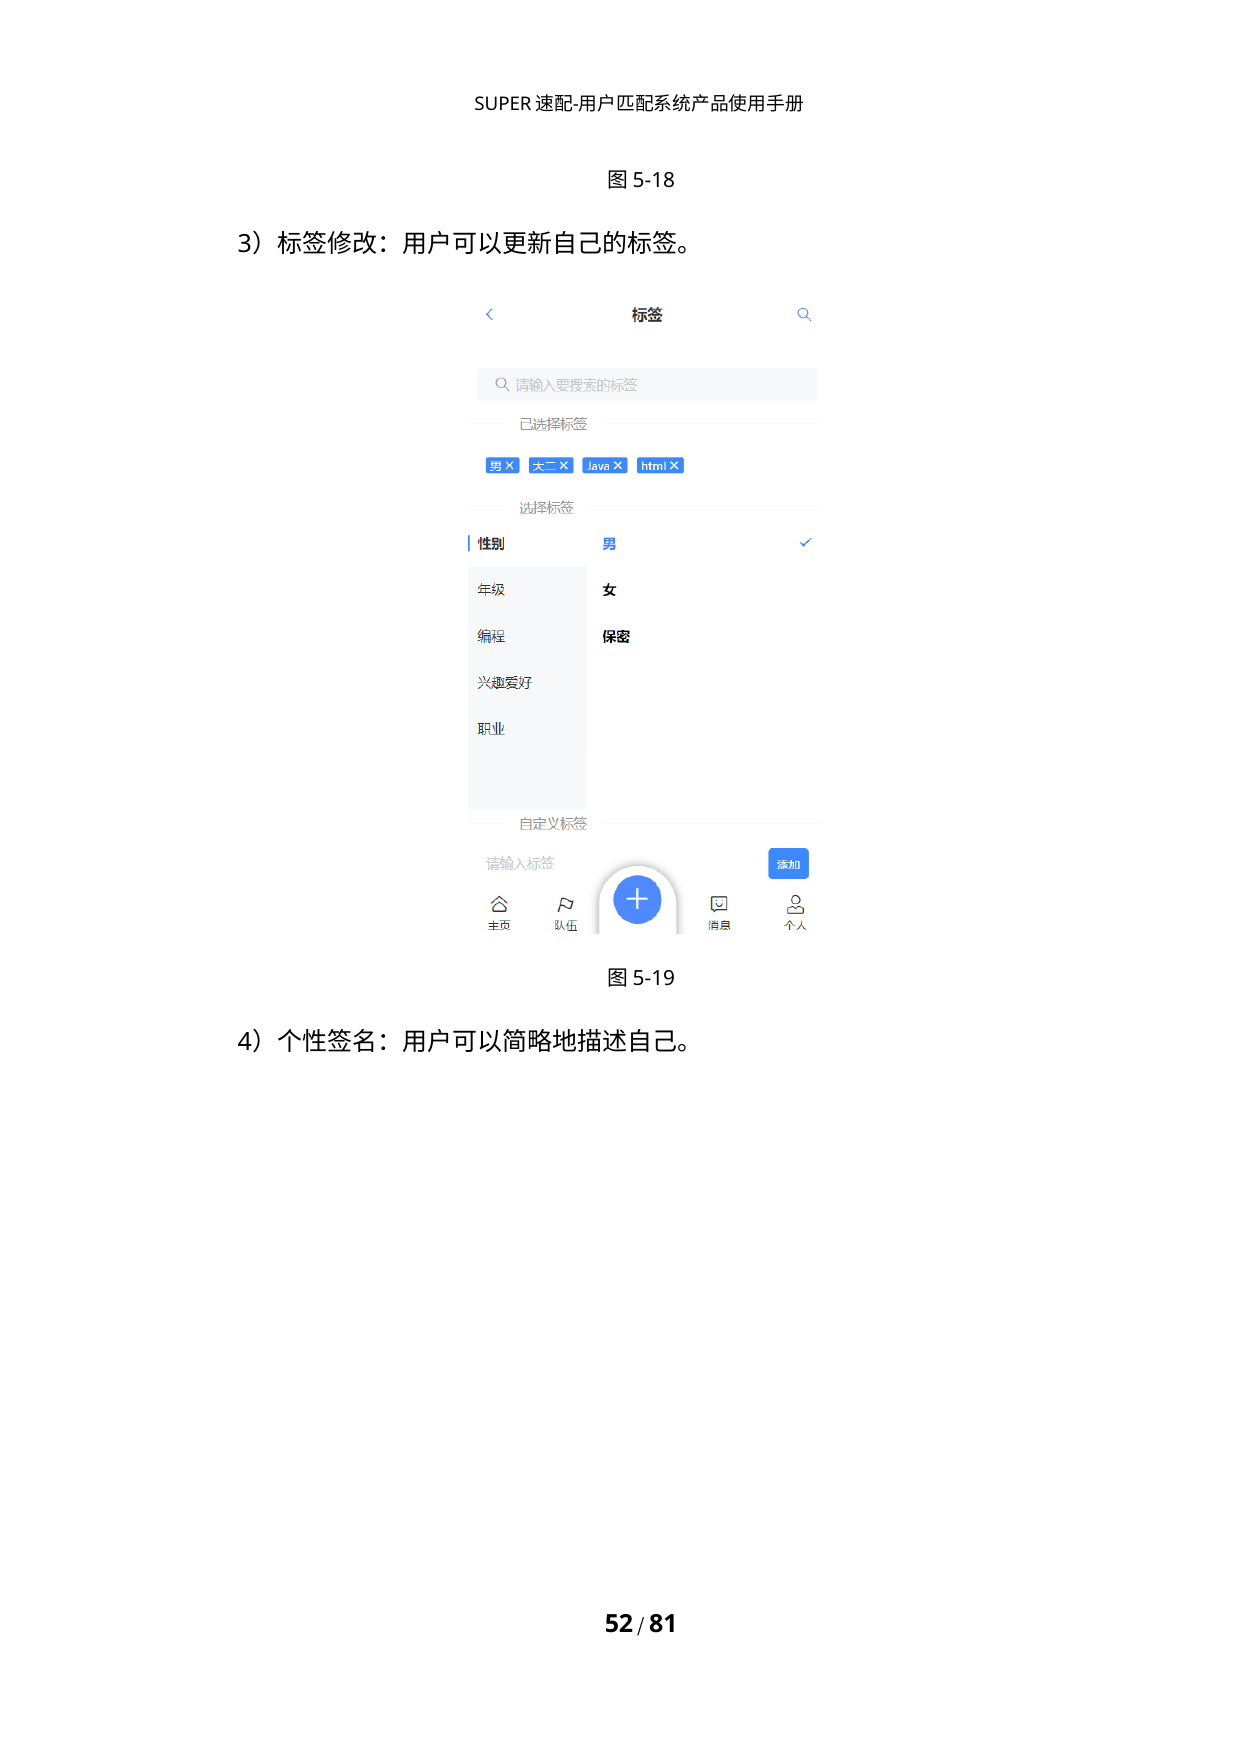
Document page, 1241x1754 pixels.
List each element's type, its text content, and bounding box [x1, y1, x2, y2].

text 图 5-19 [187, 960, 1053, 992]
text 3）标签修改：用户可以更新自己的标签。 [187, 209, 1053, 274]
text 4）个性签名：用户可以简略地描述自己。 [187, 1007, 1053, 1072]
picture [468, 292, 823, 934]
text 图 5-18 [187, 162, 1053, 194]
